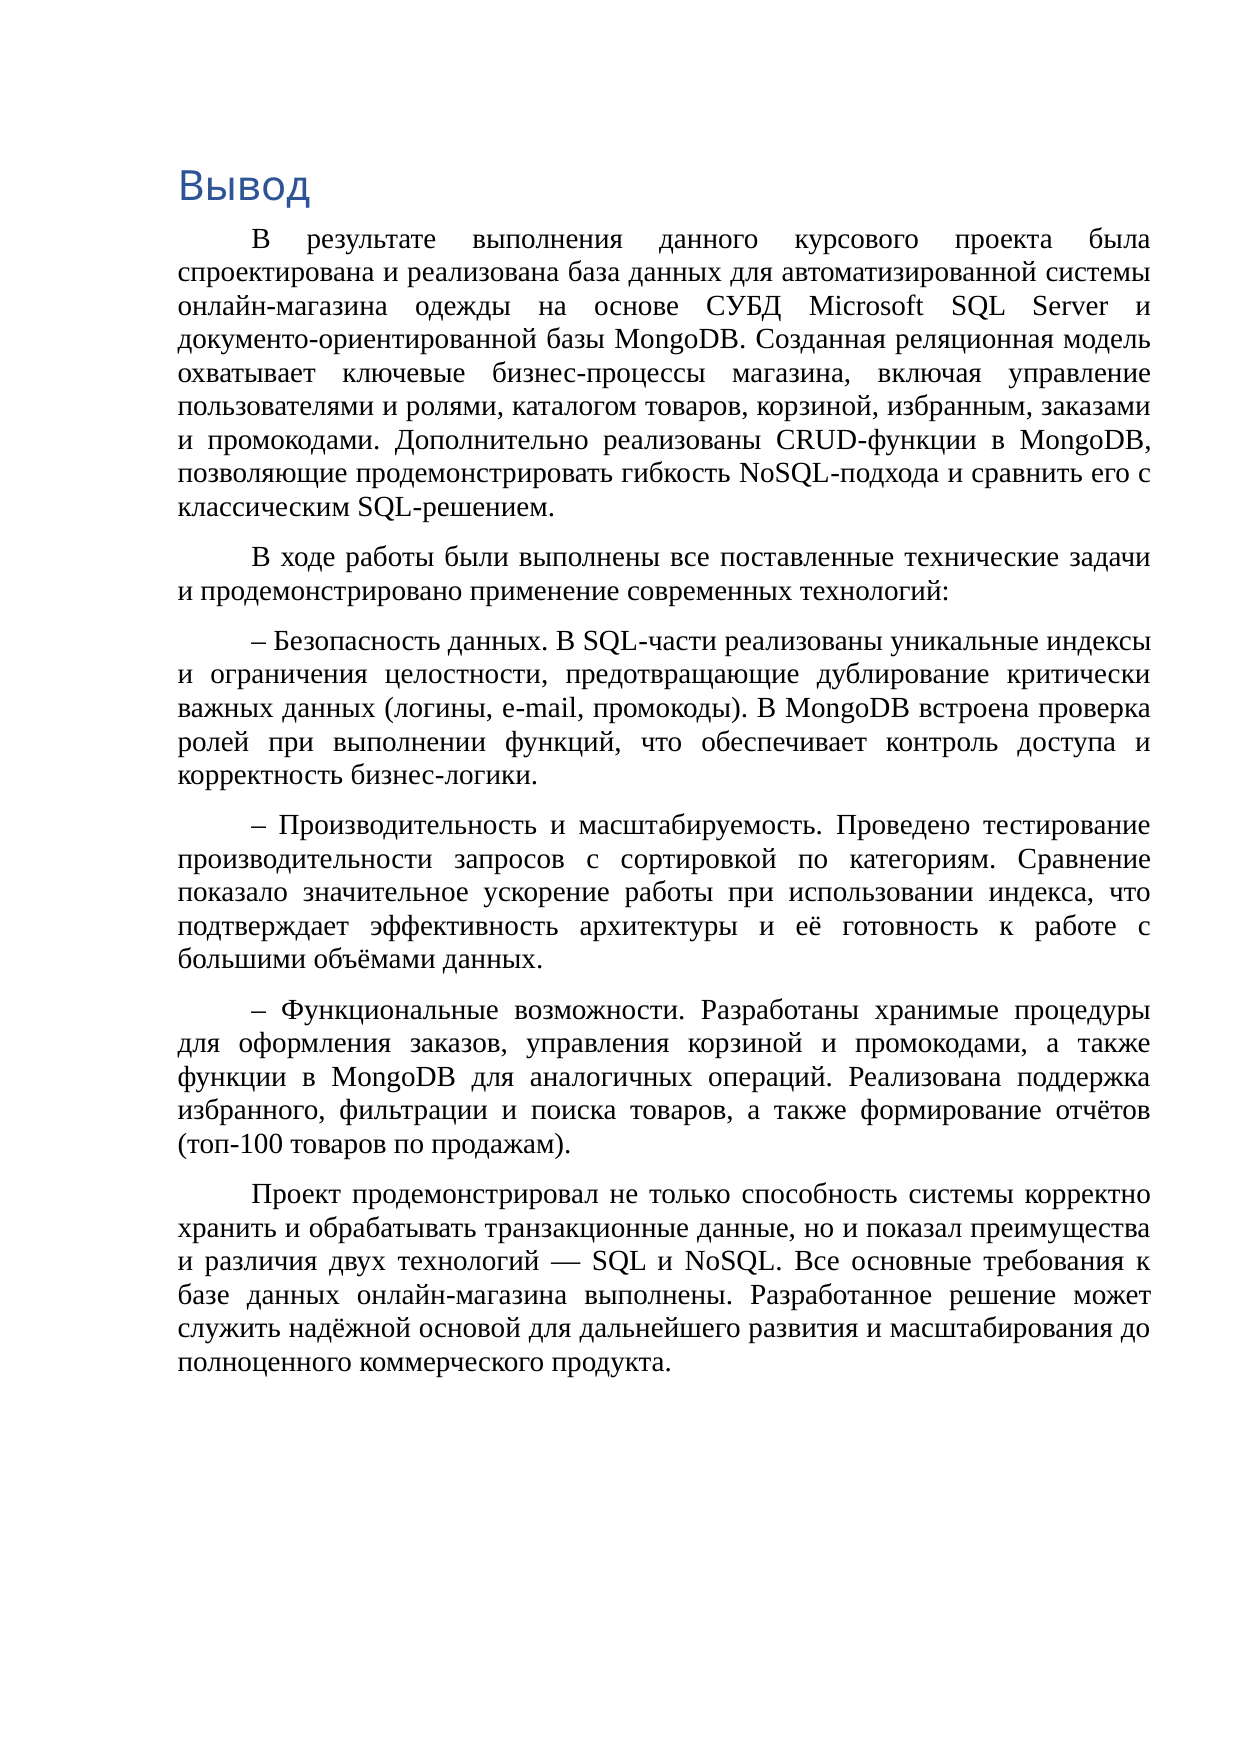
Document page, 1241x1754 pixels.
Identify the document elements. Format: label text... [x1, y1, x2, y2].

text – Функциональные возможности. Разработаны хранимые процедуры для оформления заказов, управления корзиной и промокодами, а также функции в MongoDB для аналогичных операций. Реализована поддержка избранного, фильтрации и поиска товаров, а также формирование отчётов (топ‑100 товаров по продажам). [177, 992, 1152, 1159]
subtitle Вывод [177, 156, 1152, 212]
text В результате выполнения данного курсового проекта была спроектирована и реализована база данных для автоматизированной системы онлайн-магазина одежды на основе СУБД Microsoft SQL Server и документо‑ориентированной базы MongoDB. Созданная реляционная модель охватывает ключевые бизнес‑процессы магазина, включая управление пользователями и ролями, каталогом товаров, корзиной, избранным, заказами и промокодами. Дополнительно реализованы CRUD‑функции в MongoDB, позволяющие продемонстрировать гибкость NoSQL‑подхода и сравнить его с классическим SQL‑решением. [177, 221, 1152, 523]
text Проект продемонстрировал не только способность системы корректно хранить и обрабатывать транзакционные данные, но и показал преимущества и различия двух технологий — SQL и NoSQL. Все основные требования к базе данных онлайн‑магазина выполнены. Разработанное решение может служить надёжной основой для дальнейшего развития и масштабирования до полноценного коммерческого продукта. [177, 1176, 1152, 1377]
text – Производительность и масштабируемость. Проведено тестирование производительности запросов с сортировкой по категориям. Сравнение показало значительное ускорение работы при использовании индекса, что подтверждает эффективность архитектуры и её готовность к работе с большими объёмами данных. [177, 807, 1152, 975]
text В ходе работы были выполнены все поставленные технические задачи и продемонстрировано применение современных технологий: [177, 539, 1152, 606]
text – Безопасность данных. В SQL‑части реализованы уникальные индексы и ограничения целостности, предотвращающие дублирование критически важных данных (логины, e‑mail, промокоды). В MongoDB встроена проверка ролей при выполнении функций, что обеспечивает контроль доступа и корректность бизнес‑логики. [177, 623, 1152, 791]
